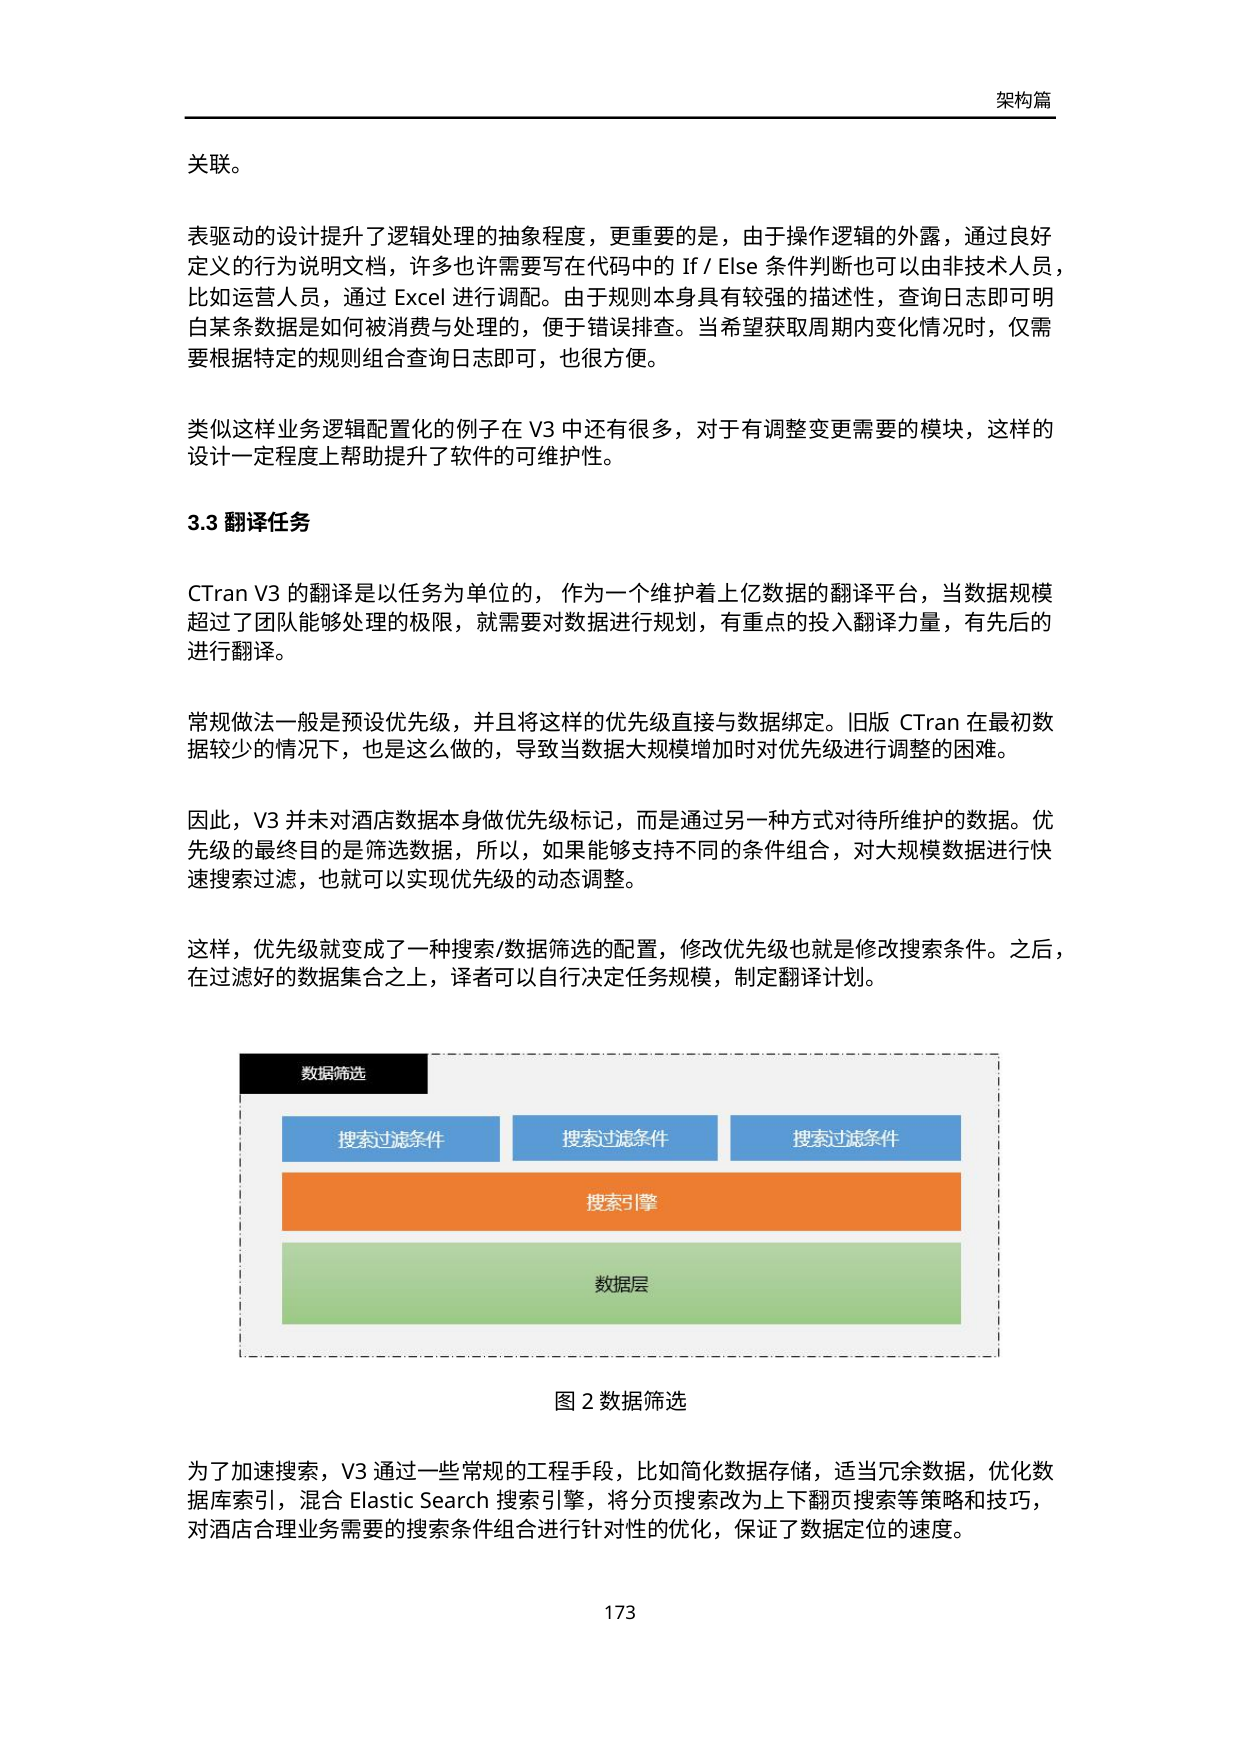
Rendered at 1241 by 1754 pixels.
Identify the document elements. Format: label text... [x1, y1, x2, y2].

text 表驱动的设计提升了逻辑处理的抽象程度，更重要的是，由于操作逻辑的外露，通过良好定义的行为说明文档，许多也许需要写在代码中的 If / Else 条件判断也可以由非技术人员，比如运营人员，通过 Excel 进行调配。由于规则本身具有较强的描述性，查询日志即可明白某条数据是如何被消费与处理的，便于错误排查。当希望获取周期内变化情况时，仅需要根据特定的规则组合查询日志即可，也很方便。 [187, 220, 1054, 372]
text 图 2 数据筛选 [150, 1391, 1092, 1414]
text 类似这样业务逻辑配置化的例子在 V3 中还有很多，对于有调整变更需要的模块，这样的设计一定程度上帮助提升了软件的可维护性。 [187, 415, 1054, 470]
text 因此，V3 并未对酒店数据本身做优先级标记，而是通过另一种方式对待所维护的数据。优先级的最终目的是筛选数据，所以，如果能够支持不同的条件组合，对大规模数据进行快速搜索过滤，也就可以实现优先级的动态调整。 [187, 806, 1054, 893]
text 3.3 翻译任务 [187, 509, 1090, 536]
text 架构篇 [996, 92, 1089, 111]
text 关联。 [187, 155, 1090, 177]
picture [229, 1043, 1011, 1370]
text 常规做法一般是预设优先级，并且将这样的优先级直接与数据绑定。旧版 CTran 在最初数据较少的情况下，也是这么做的，导致当数据大规模增加时对优先级进行调整的困难。 [187, 708, 1054, 763]
text 这样，优先级就变成了一种搜索/数据筛选的配置，修改优先级也就是修改搜索条件。之后，在过滤好的数据集合之上，译者可以自行决定任务规模，制定翻译计划。 [187, 936, 1054, 991]
text 为了加速搜索，V3 通过一些常规的工程手段，比如简化数据存储，适当冗余数据，优化数据库索引，混合 Elastic Search 搜索引擎，将分页搜索改为上下翻页搜索等策略和技巧，对酒店合理业务需要的搜索条件组合进行针对性的优化，保证了数据定位的速度。 [187, 1456, 1054, 1544]
text CTran V3 的翻译是以任务为单位的， 作为一个维护着上亿数据的翻译平台，当数据规模超过了团队能够处理的极限，就需要对数据进行规划，有重点的投入翻译力量，有先后的进行翻译。 [187, 578, 1054, 666]
text 173 [150, 1603, 1089, 1623]
